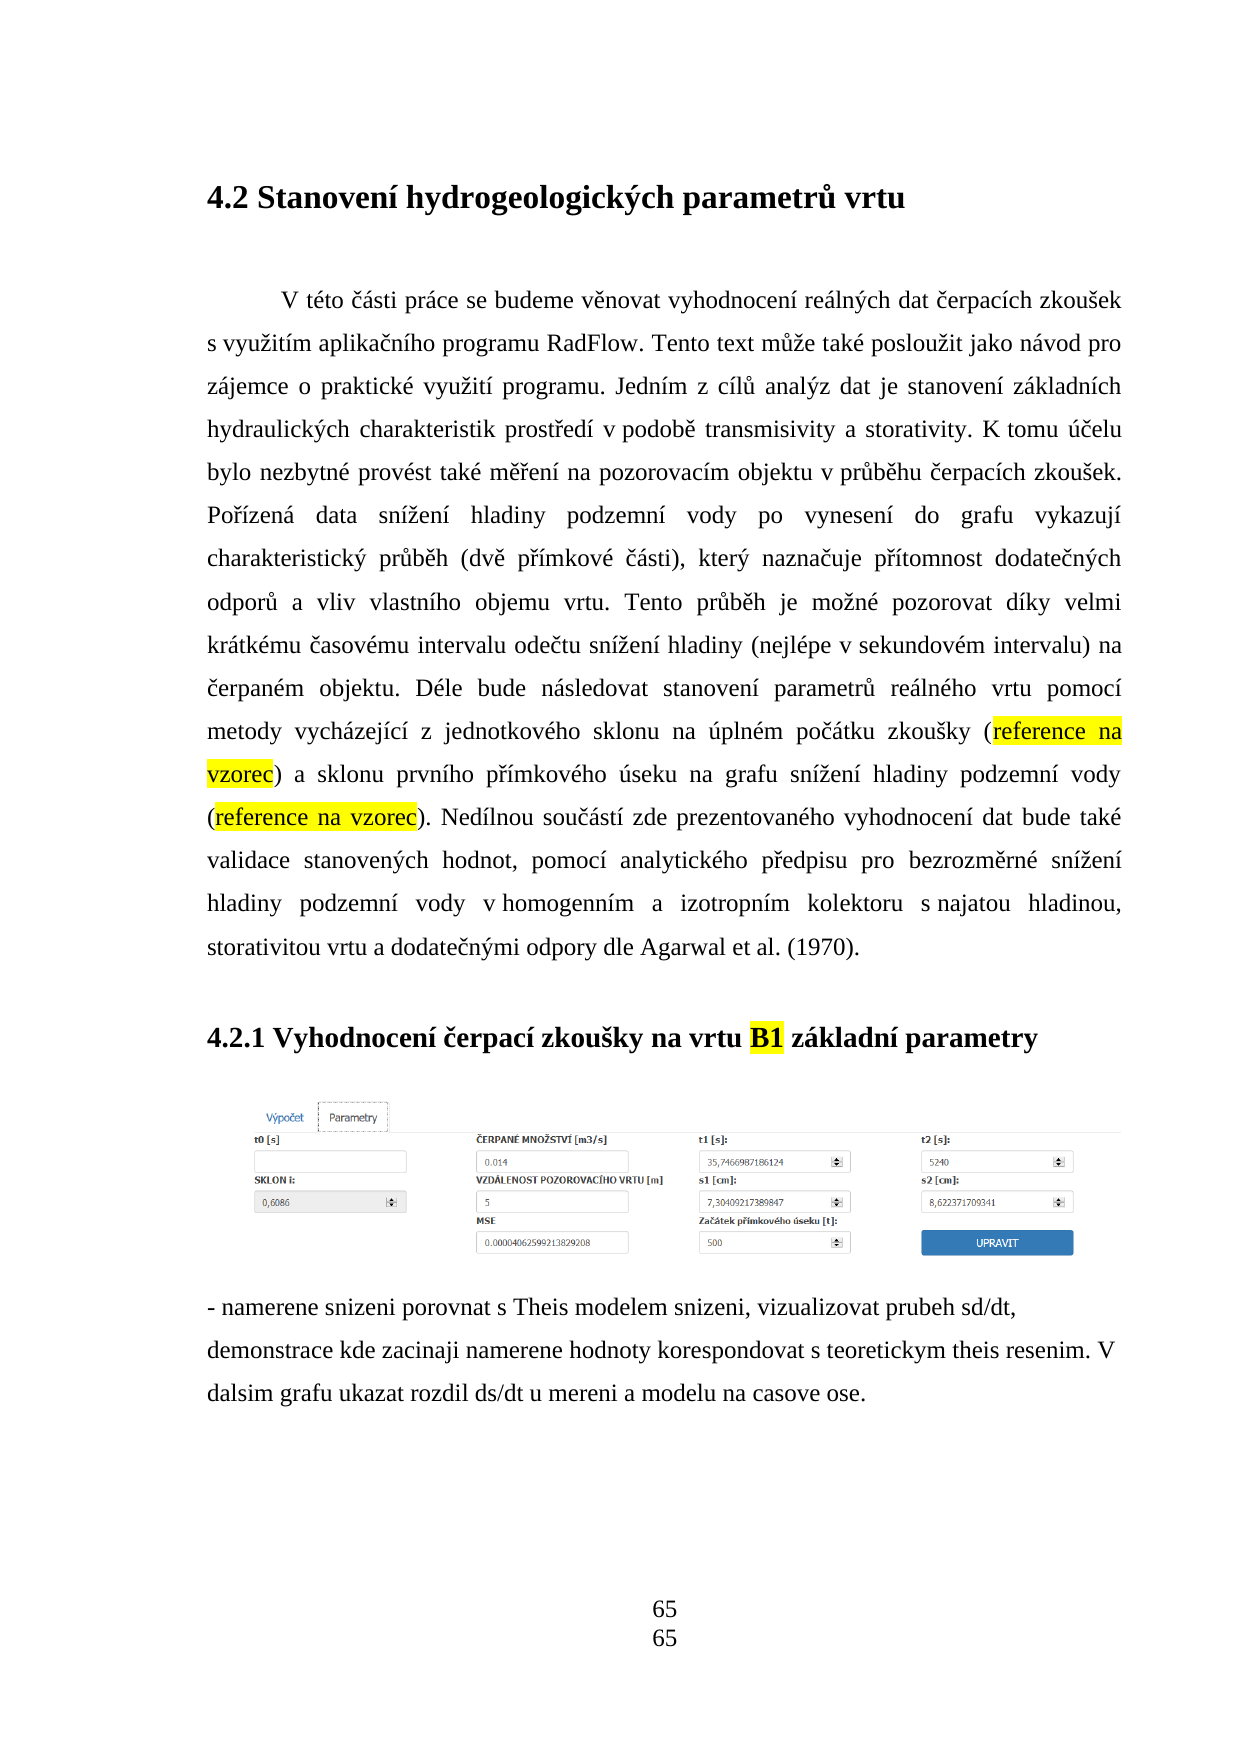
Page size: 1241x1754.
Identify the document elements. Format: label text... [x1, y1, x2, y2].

text - namerene snizeni porovnat s Theis modelem snizeni, vizualizovat prubeh sd/dt, demonstrace kde zacinaji namerene hodnoty korespondovat s teoretickym theis resenim. V dalsim grafu ukazat rozdil ds/dt u mereni a modelu na casove ose. [207, 1292, 1122, 1407]
picture [206, 1095, 1123, 1257]
subtitle 4.2.1 Vyhodnocení čerpací zkoušky na vrtu B1 základní parametry [207, 1021, 750, 1054]
text V této části práce se budeme věnovat vyhodnocení reálných dat čerpacích zkoušek s využitím aplikačního programu RadFlow. Tento text může také posloužit jako návod pro zájemce o praktické využití programu. Jedním z cílů analýz dat je stanovení základních hydraulických charakteristik prostředí v podobě transmisivity a storativity. K tomu účelu bylo nezbytné provést také měření na pozorovacím objektu v průběhu čerpacích zkoušek. Pořízená data snížení hladiny podzemní vody po vynesení do grafu vykazují charakteristický průběh (dvě přímkové části), který naznačuje přítomnost dodatečných odporů a vliv vlastního objemu vrtu. Tento průběh je možné pozorovat díky velmi krátkému časovému intervalu odečtu snížení hladiny (nejlépe v sekundovém intervalu) na čerpaném objektu. Déle bude následovat stanovení parametrů reálného vrtu pomocí metody vycházející z jednotkového sklonu na úplném počátku zkoušky (reference na vzorec) a sklonu prvního přímkového úseku na grafu snížení hladiny podzemní vody (reference na vzorec). Nedílnou součástí zde prezentovaného vyhodnocení dat bude také validace stanovených hodnot, pomocí analytického předpisu pro bezrozměrné snížení hladiny podzemní vody v homogenním a izotropním kolektoru s najatou hladinou, storativitou vrtu a dodatečnými odpory dle Agarwal et al. (1970). [207, 285, 1122, 960]
subtitle 4.2 Stanovení hydrogeologických parametrů vrtu [207, 177, 1122, 216]
subtitle 4.2.1 Vyhodnocení čerpací zkoušky na vrtu B1 základní parametry [784, 1021, 1122, 1054]
